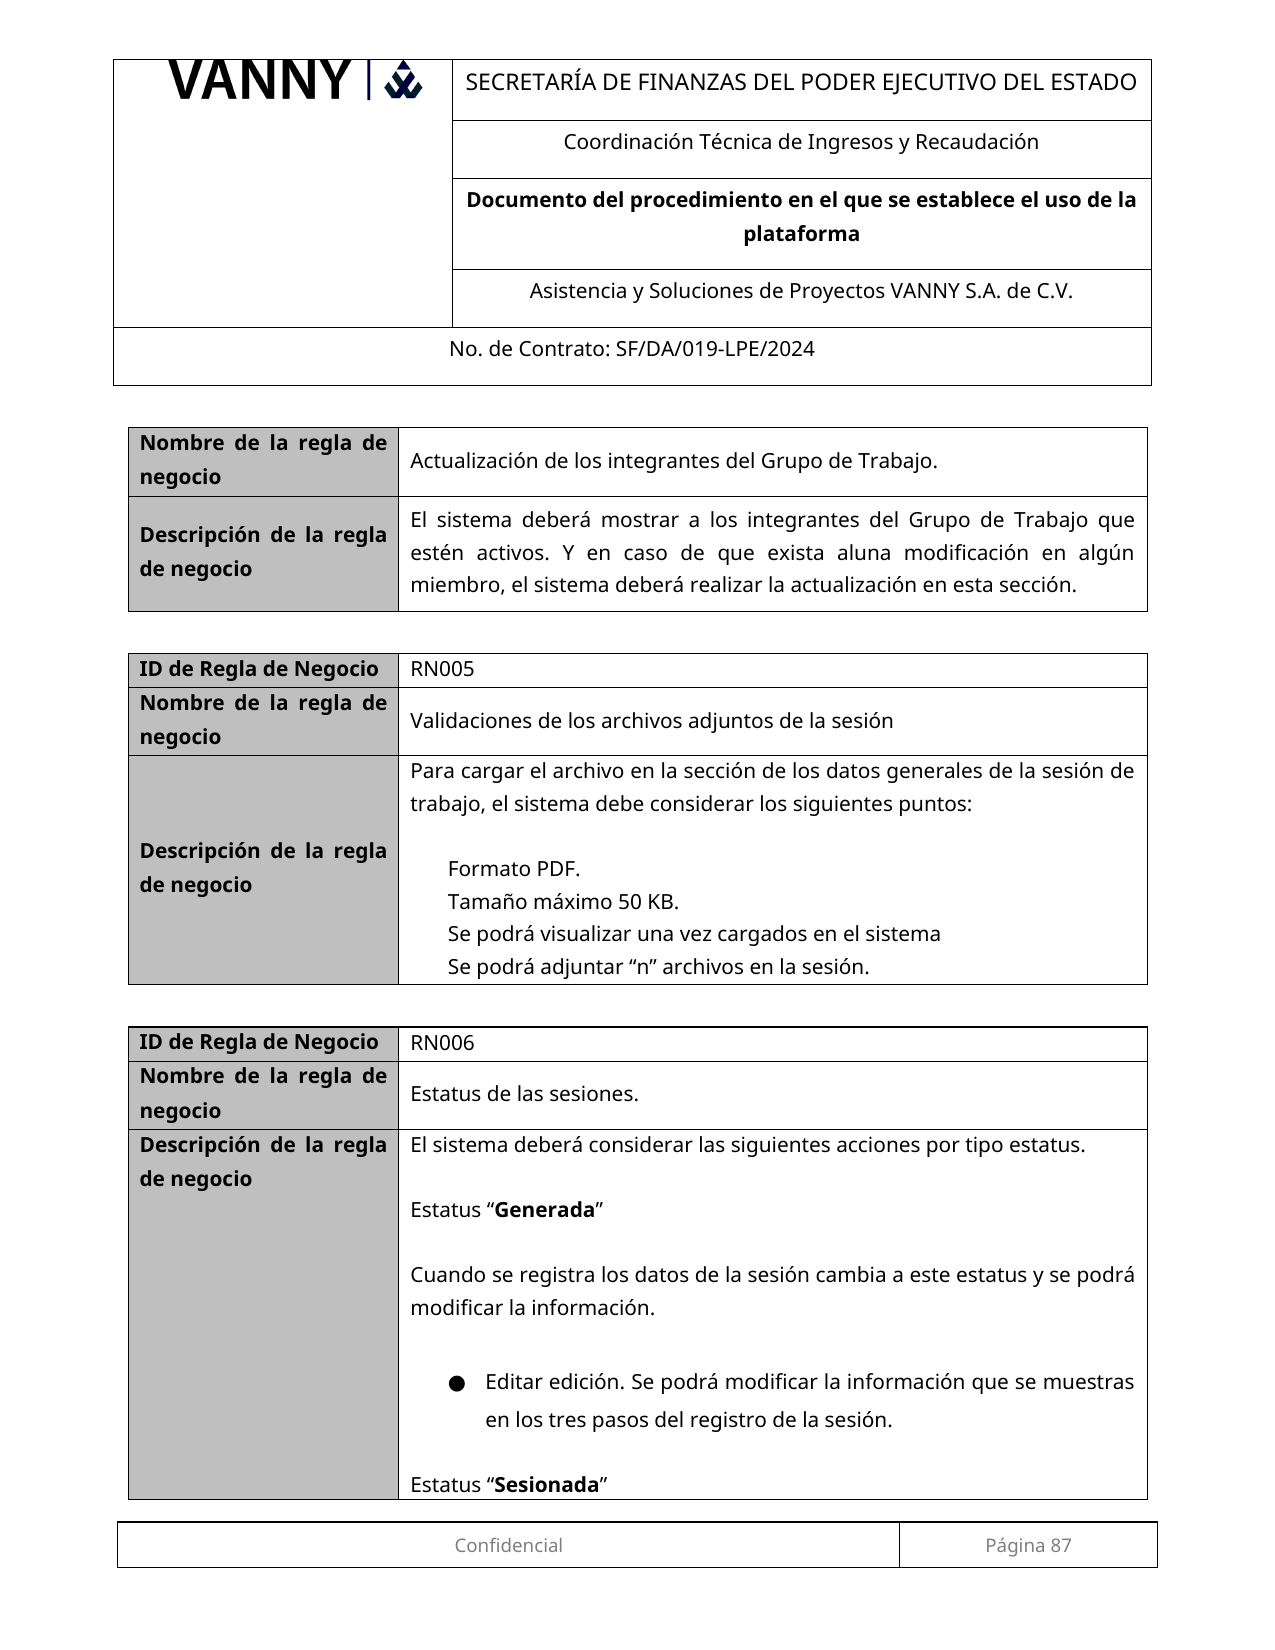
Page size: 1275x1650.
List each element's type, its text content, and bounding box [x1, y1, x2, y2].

table_cell Nombre de la regla de negocio [129, 1062, 398, 1129]
table_cell Validaciones de los archivos adjuntos de la sesión [399, 688, 1147, 755]
picture [160, 60, 428, 110]
table_cell Descripción de la regla de negocio [129, 756, 398, 984]
table_cell Descripción de la regla de negocio [129, 497, 398, 611]
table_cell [129, 1130, 398, 1499]
table_header RN005 [399, 654, 1147, 687]
table_cell Actualización de los integrantes del Grupo de Trabajo. [399, 428, 1147, 496]
table_cell Nombre de la regla de negocio [129, 688, 398, 755]
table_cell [399, 1130, 1147, 1499]
table_cell Para cargar el archivo en la sección de los datos generales de la sesión de trabajo, el sistema debe considerar los siguientes puntos: Formato PDF. Tamaño máximo 50 KB. Se podrá visualizar una vez cargados en el sistema Se podrá adjuntar “n” archivos en la sesión. [399, 756, 1147, 984]
table_header RN006 [399, 1028, 1147, 1061]
table_cell El sistema deberá mostrar a los integrantes del Grupo de Trabajo que estén activos. Y en caso de que exista aluna modificación en algún miembro, el sistema deberá realizar la actualización en esta sección. [399, 497, 1147, 611]
table_cell Nombre de la regla de negocio [129, 428, 398, 496]
table_header ID de Regla de Negocio [129, 654, 398, 687]
table_header ID de Regla de Negocio [129, 1028, 398, 1061]
table_cell Estatus de las sesiones. [399, 1062, 1147, 1129]
